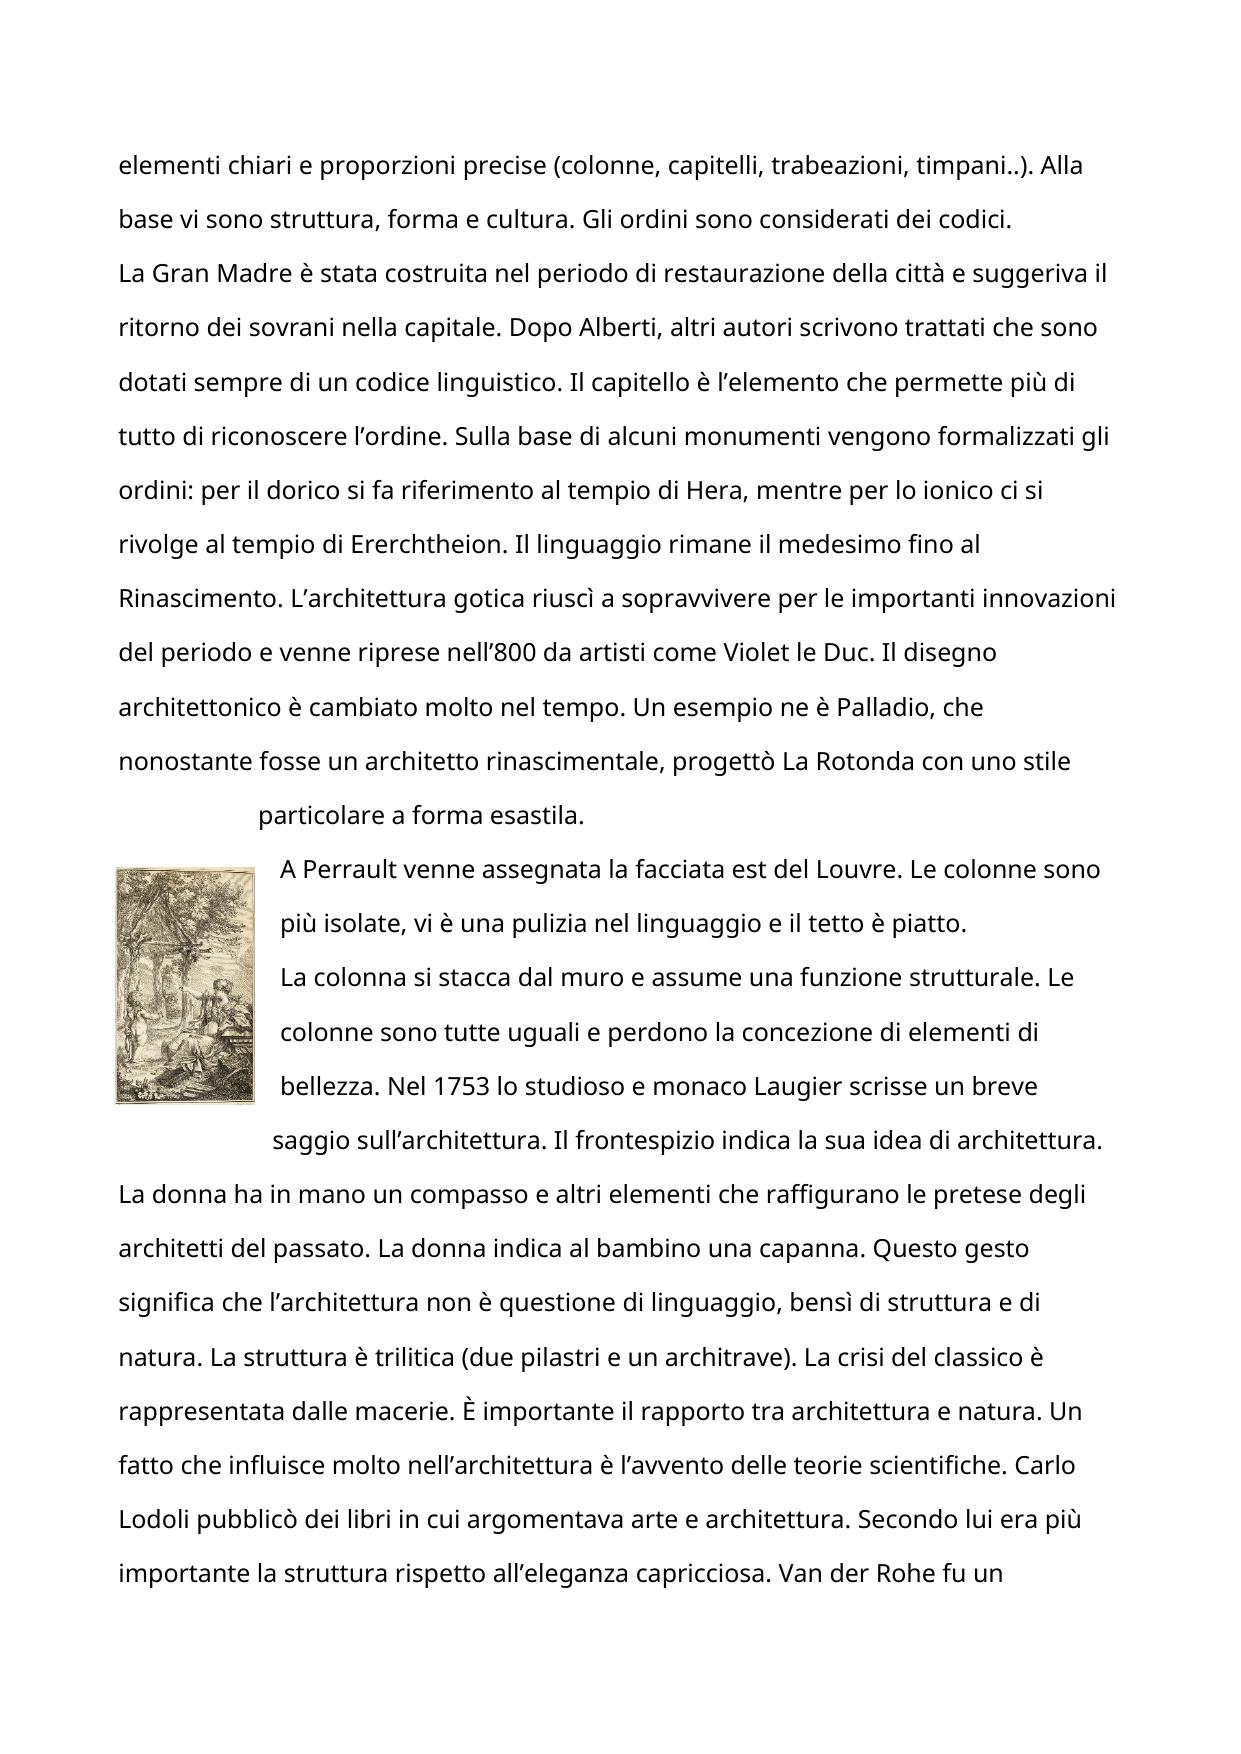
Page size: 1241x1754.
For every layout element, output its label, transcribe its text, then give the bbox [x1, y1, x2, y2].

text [118, 960, 1122, 1601]
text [118, 148, 1122, 247]
text A Perrault venne assegnata la facciata est del Louvre. Le colonne sono più isolate, vi è una pulizia nel linguaggio e il tetto è piatto. [118, 852, 1122, 951]
picture [114, 867, 255, 1102]
text La Gran Madre è stata costruita nel periodo di restaurazione della città e suggeriva il ritorno dei sovrani nella capitale. Dopo Alberti, altri autori scrivono trattati che sono dotati sempre di un codice linguistico. Il capitello è l’elemento che permette più di tutto di riconoscere l’ordine. Sulla base di alcuni monumenti vengono formalizzati gli ordini: per il dorico si fa riferimento al tempio di Hera, mentre per lo ionico ci si rivolge al tempio di Ererchtheion. Il linguaggio rimane il medesimo fino al Rinascimento. L’architettura gotica riuscì a sopravvivere per le importanti innovazioni del periodo e venne riprese nell’800 da artisti come Violet le Duc. Il disegno architettonico è cambiato molto nel tempo. Un esempio ne è Palladio, che nonostante fosse un architetto rinascimentale, progettò La Rotonda con uno stile particolare a forma esastila. [118, 256, 1122, 843]
